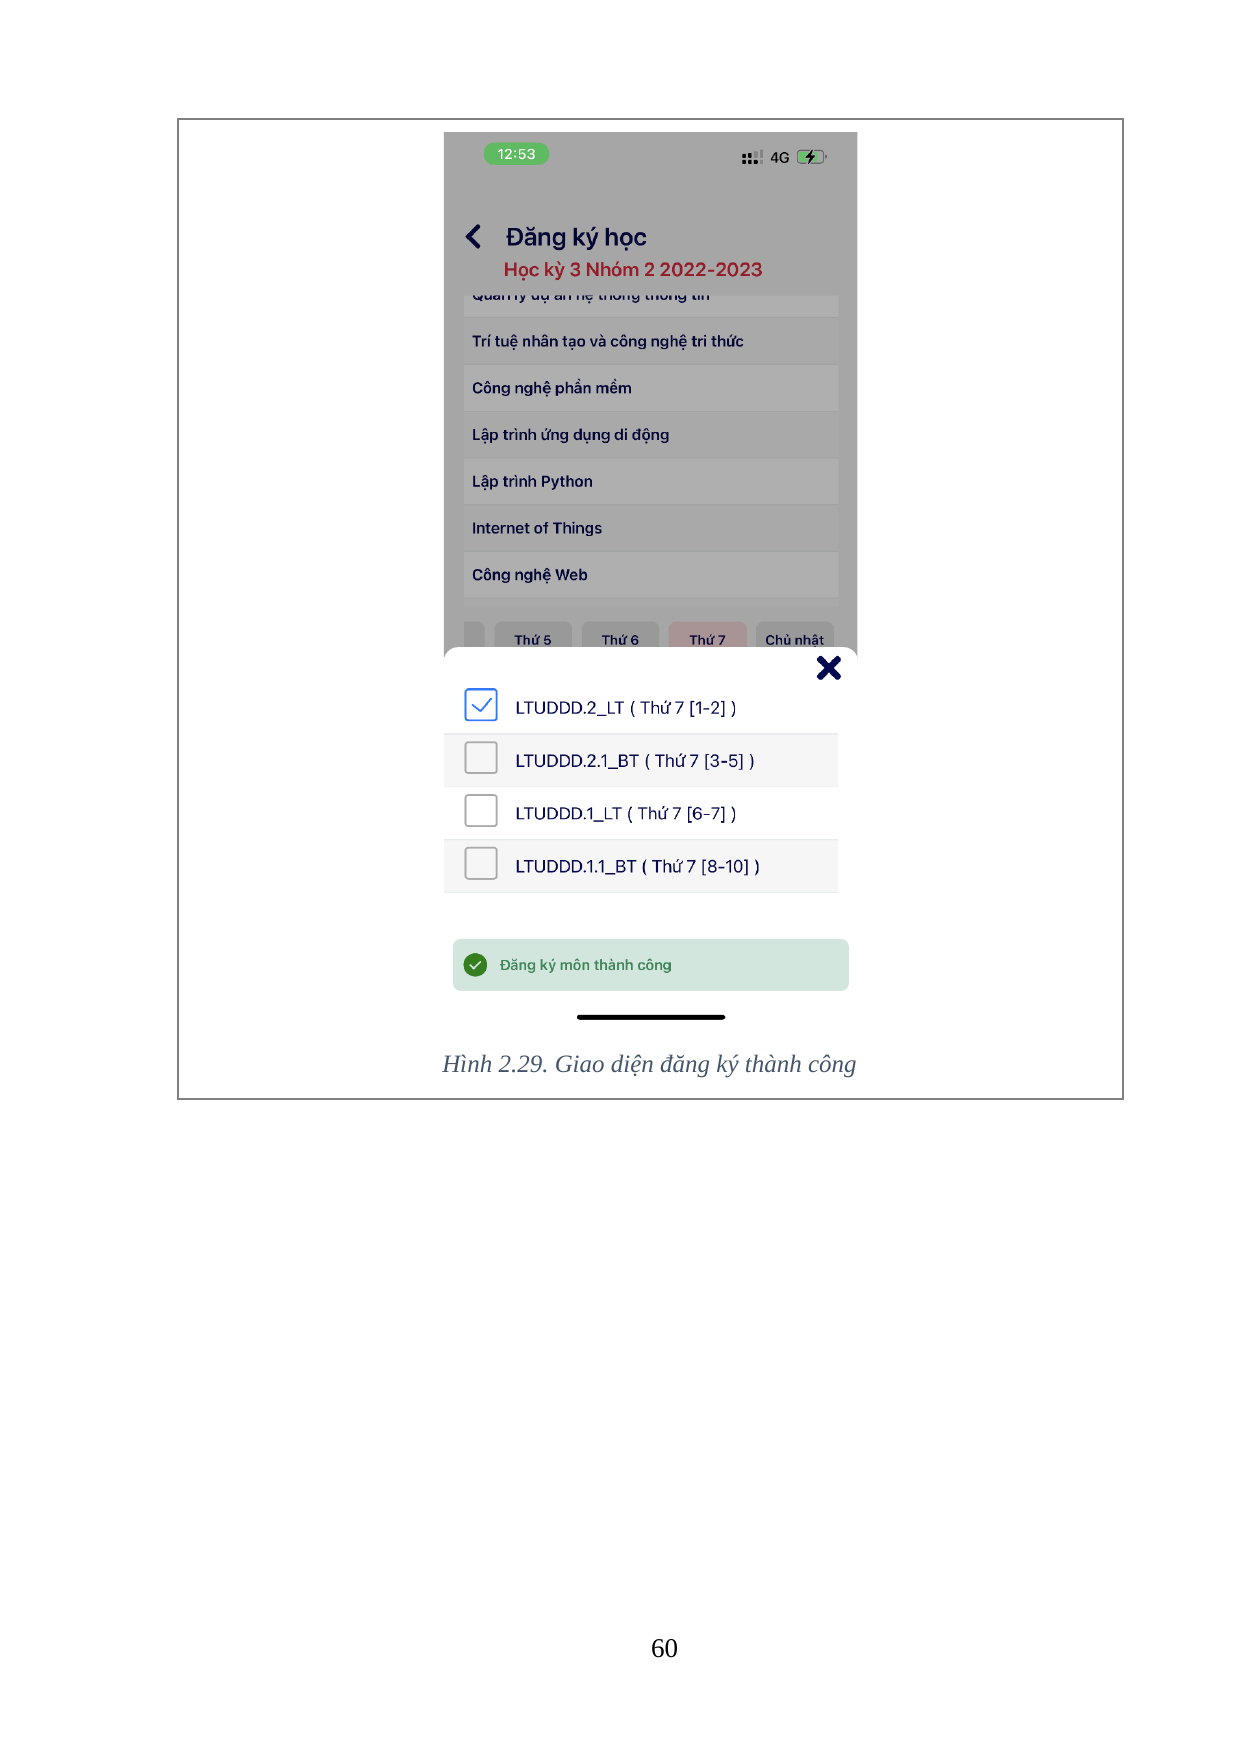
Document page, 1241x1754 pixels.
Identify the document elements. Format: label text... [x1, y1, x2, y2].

table_cell Hình 2.28. Giao diện Đăng ký học Hình 2.29. Giao diện đăng ký thành công Hình 2.30. Giao diện hủy đăng ký Hình 2.31. Giao diện trùng lịch [179, 120, 1122, 1098]
picture [443, 132, 858, 1027]
